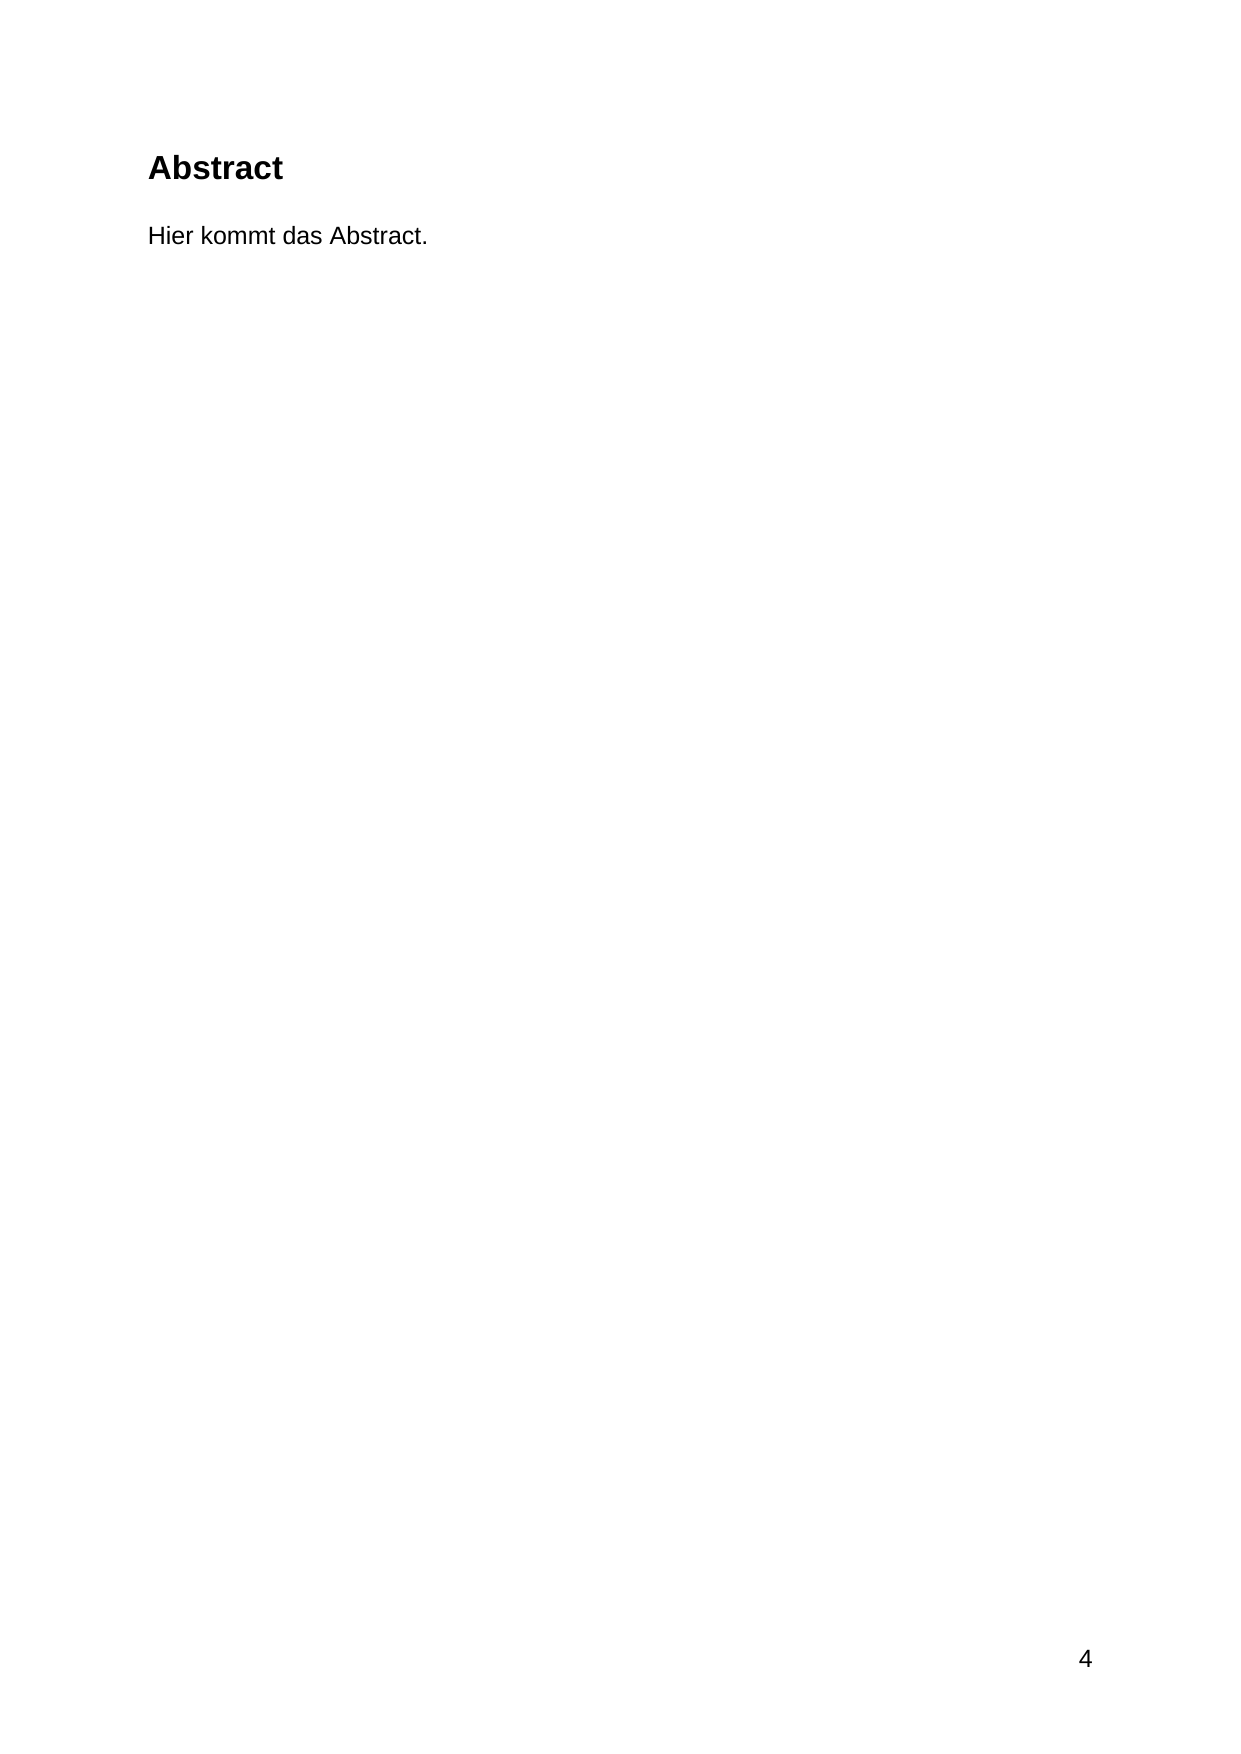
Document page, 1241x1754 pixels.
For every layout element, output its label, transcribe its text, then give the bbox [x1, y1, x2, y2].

text Abstract [148, 148, 1092, 186]
text Hier kommt das Abstract. [148, 221, 1092, 249]
